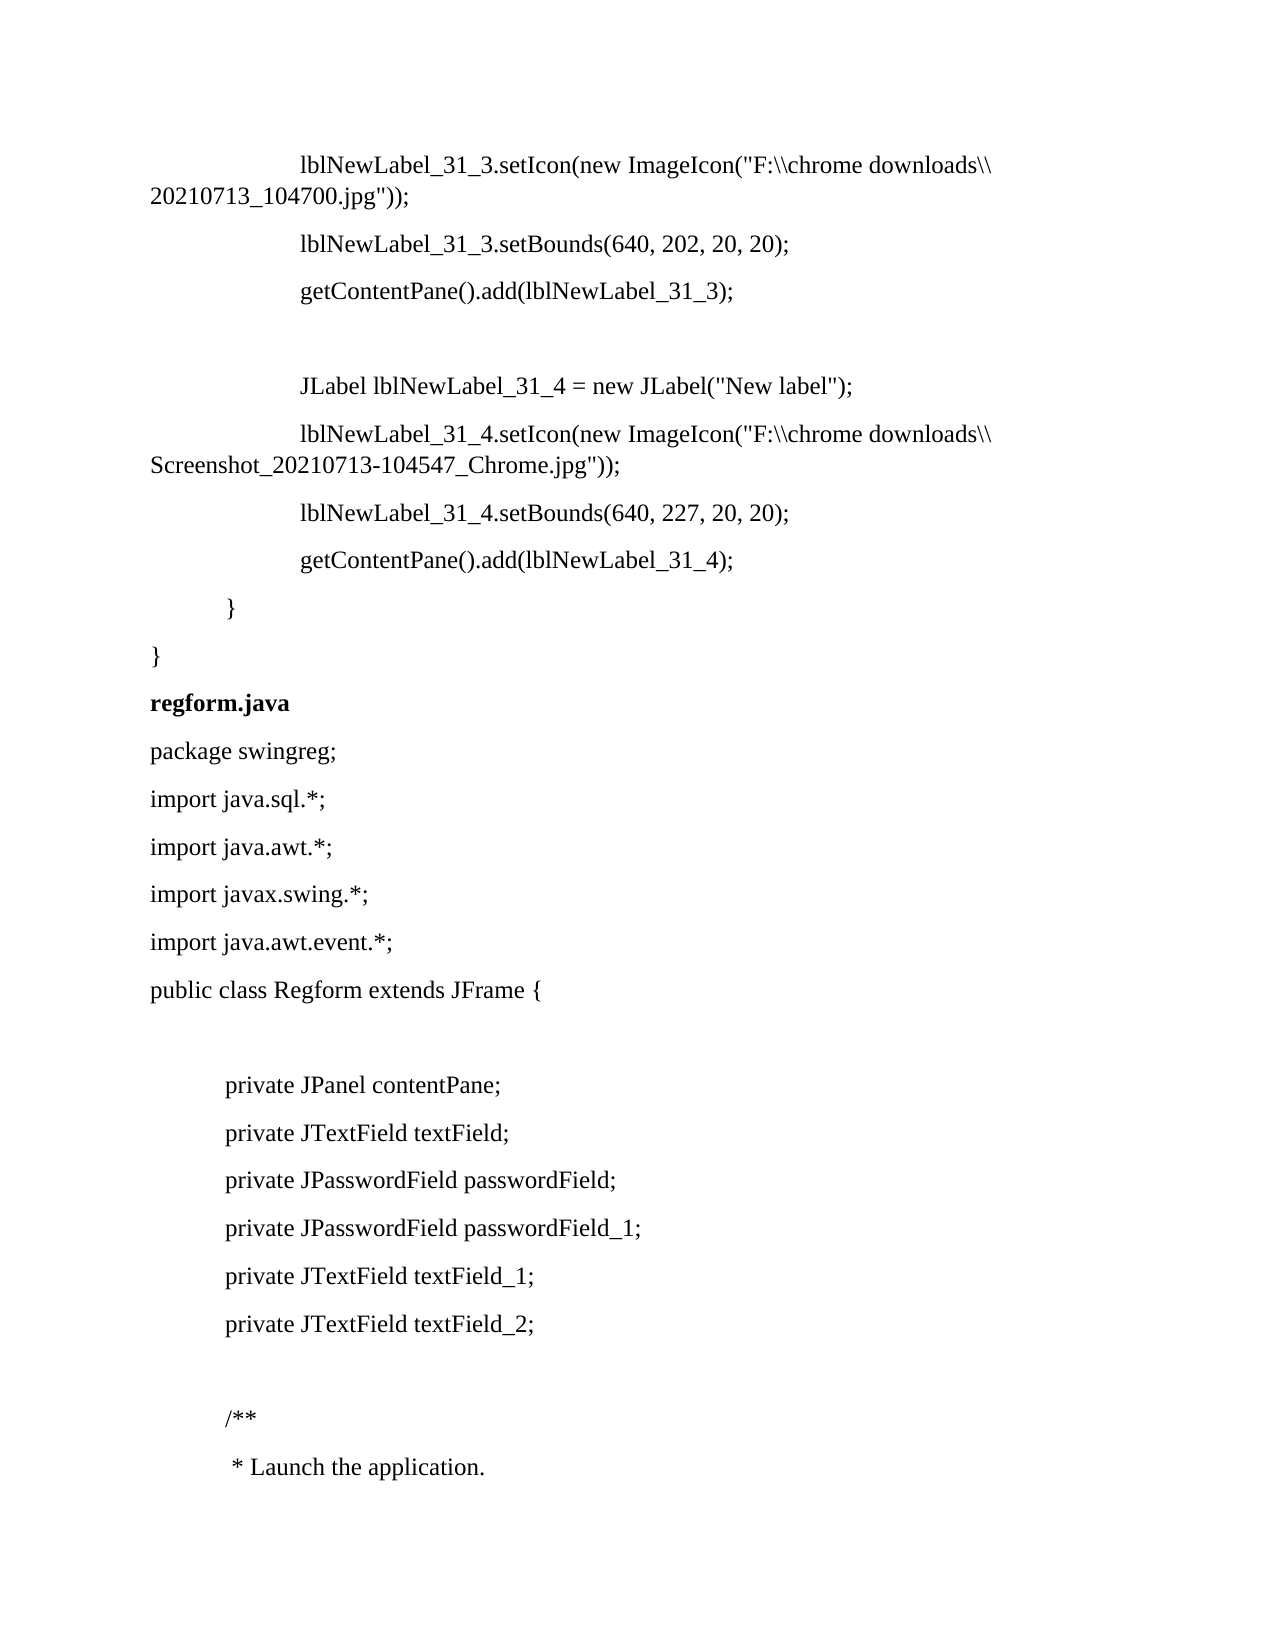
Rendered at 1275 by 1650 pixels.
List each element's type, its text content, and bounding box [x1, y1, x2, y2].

text lblNewLabel_31_4.setBounds(640, 227, 20, 20); [150, 498, 1125, 526]
text import java.awt.*; [150, 832, 1125, 860]
text } [150, 641, 1125, 669]
text regform.java [150, 688, 1125, 717]
text package swingreg; [150, 736, 1125, 765]
text getContentPane().add(lblNewLabel_31_3); [150, 276, 1125, 305]
text import java.awt.event.*; [150, 927, 1125, 956]
text private JTextField textField_1; [150, 1261, 1125, 1290]
text import javax.swing.*; [150, 879, 1125, 908]
text getContentPane().add(lblNewLabel_31_4); [150, 545, 1125, 574]
text private JTextField textField_2; [150, 1309, 1125, 1337]
text lblNewLabel_31_3.setBounds(640, 202, 20, 20); [150, 229, 1125, 257]
text private JPanel contentPane; [150, 1070, 1125, 1099]
text private JTextField textField; [150, 1118, 1125, 1147]
text JLabel lblNewLabel_31_4 = new JLabel("New label"); [150, 371, 1125, 400]
text } [150, 593, 1125, 622]
text private JPasswordField passwordField_1; [150, 1213, 1125, 1242]
text /** [150, 1404, 1125, 1433]
text lblNewLabel_31_4.setIcon(new ImageIcon("F:\\chrome downloads\\Screenshot_20210713-104547_Chrome.jpg")); [150, 419, 1125, 479]
text private JPasswordField passwordField; [150, 1166, 1125, 1194]
text public class Regform extends JFrame { [150, 975, 1125, 1003]
text import java.sql.*; [150, 784, 1125, 813]
text lblNewLabel_31_3.setIcon(new ImageIcon("F:\\chrome downloads\\20210713_104700.jpg")); [150, 150, 1125, 210]
text * Launch the application. [150, 1452, 1125, 1481]
